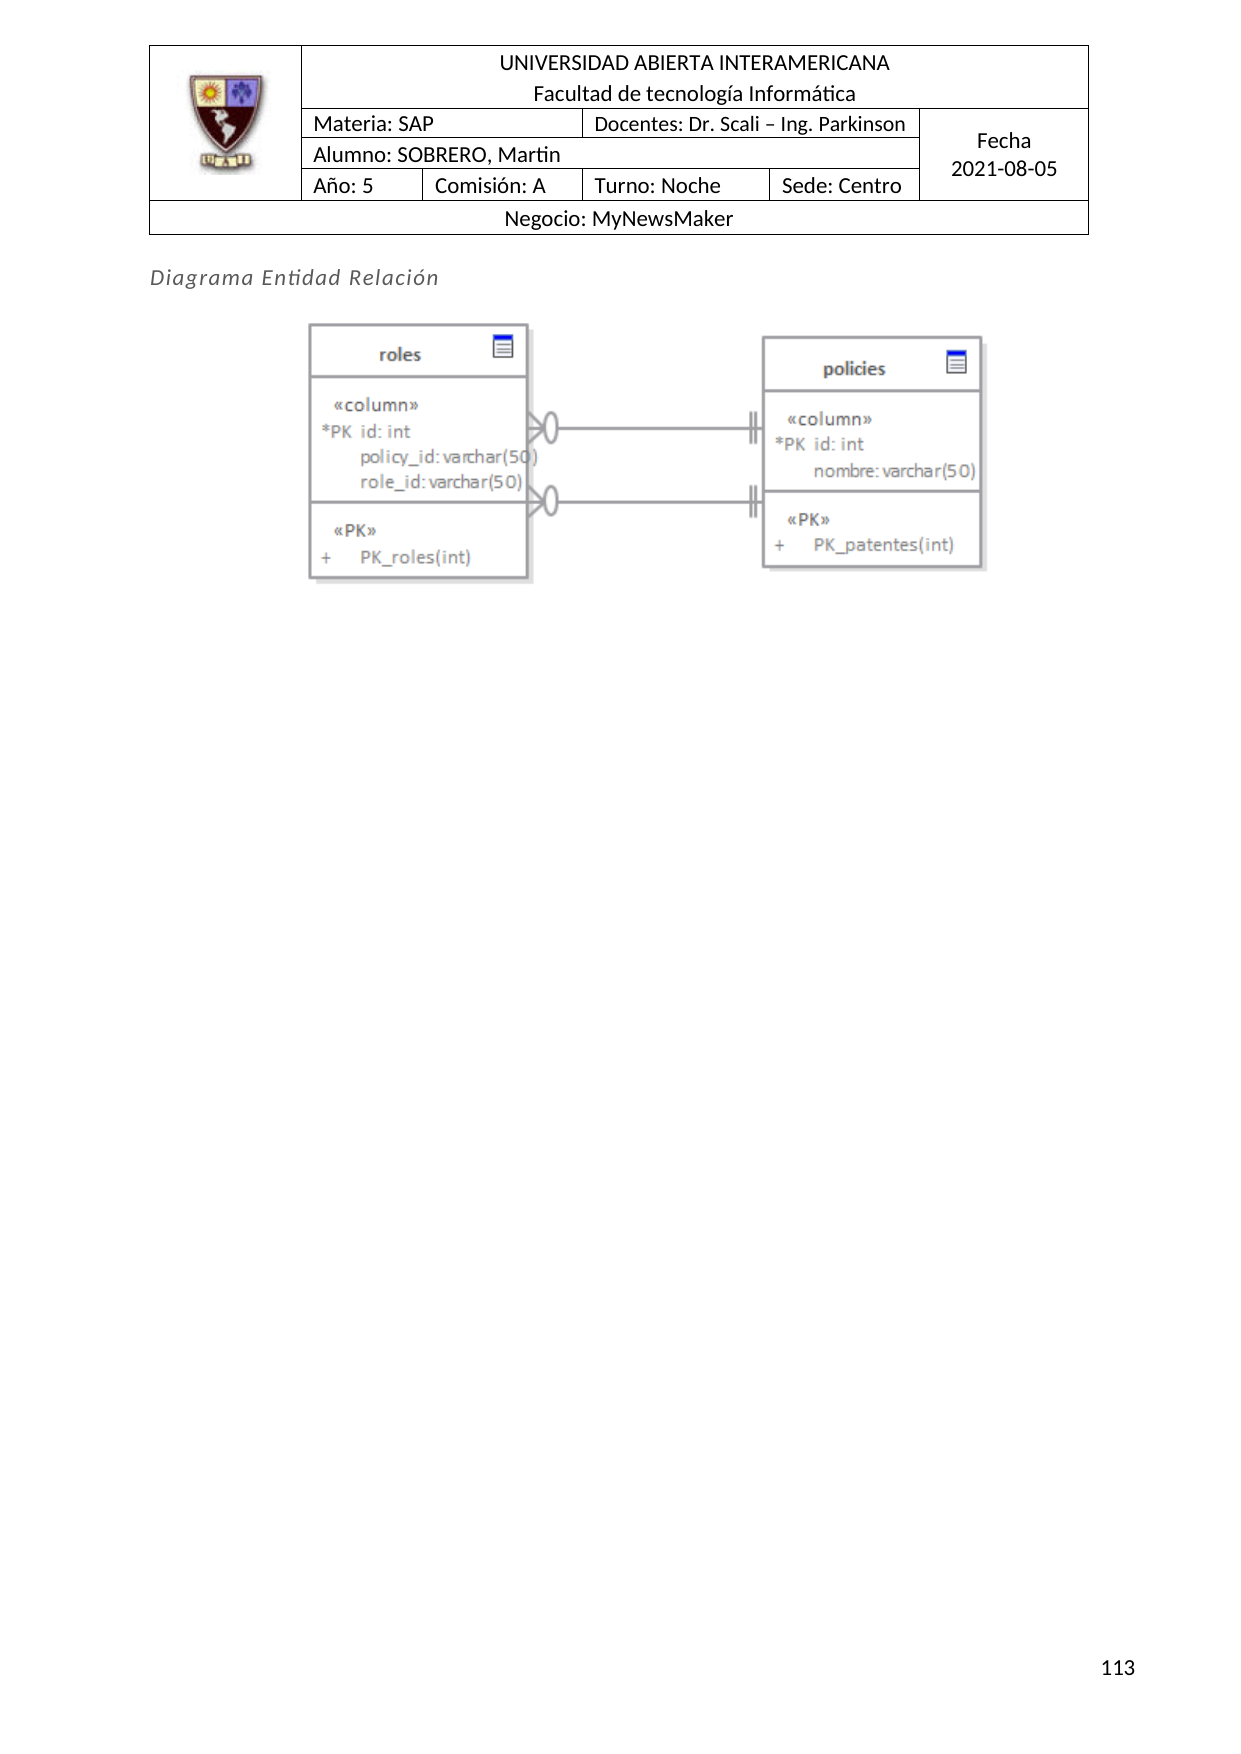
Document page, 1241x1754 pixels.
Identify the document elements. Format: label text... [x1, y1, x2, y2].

picture [175, 67, 276, 180]
subtitle Diagrama Entidad Relación [150, 263, 1135, 291]
picture [293, 311, 992, 592]
